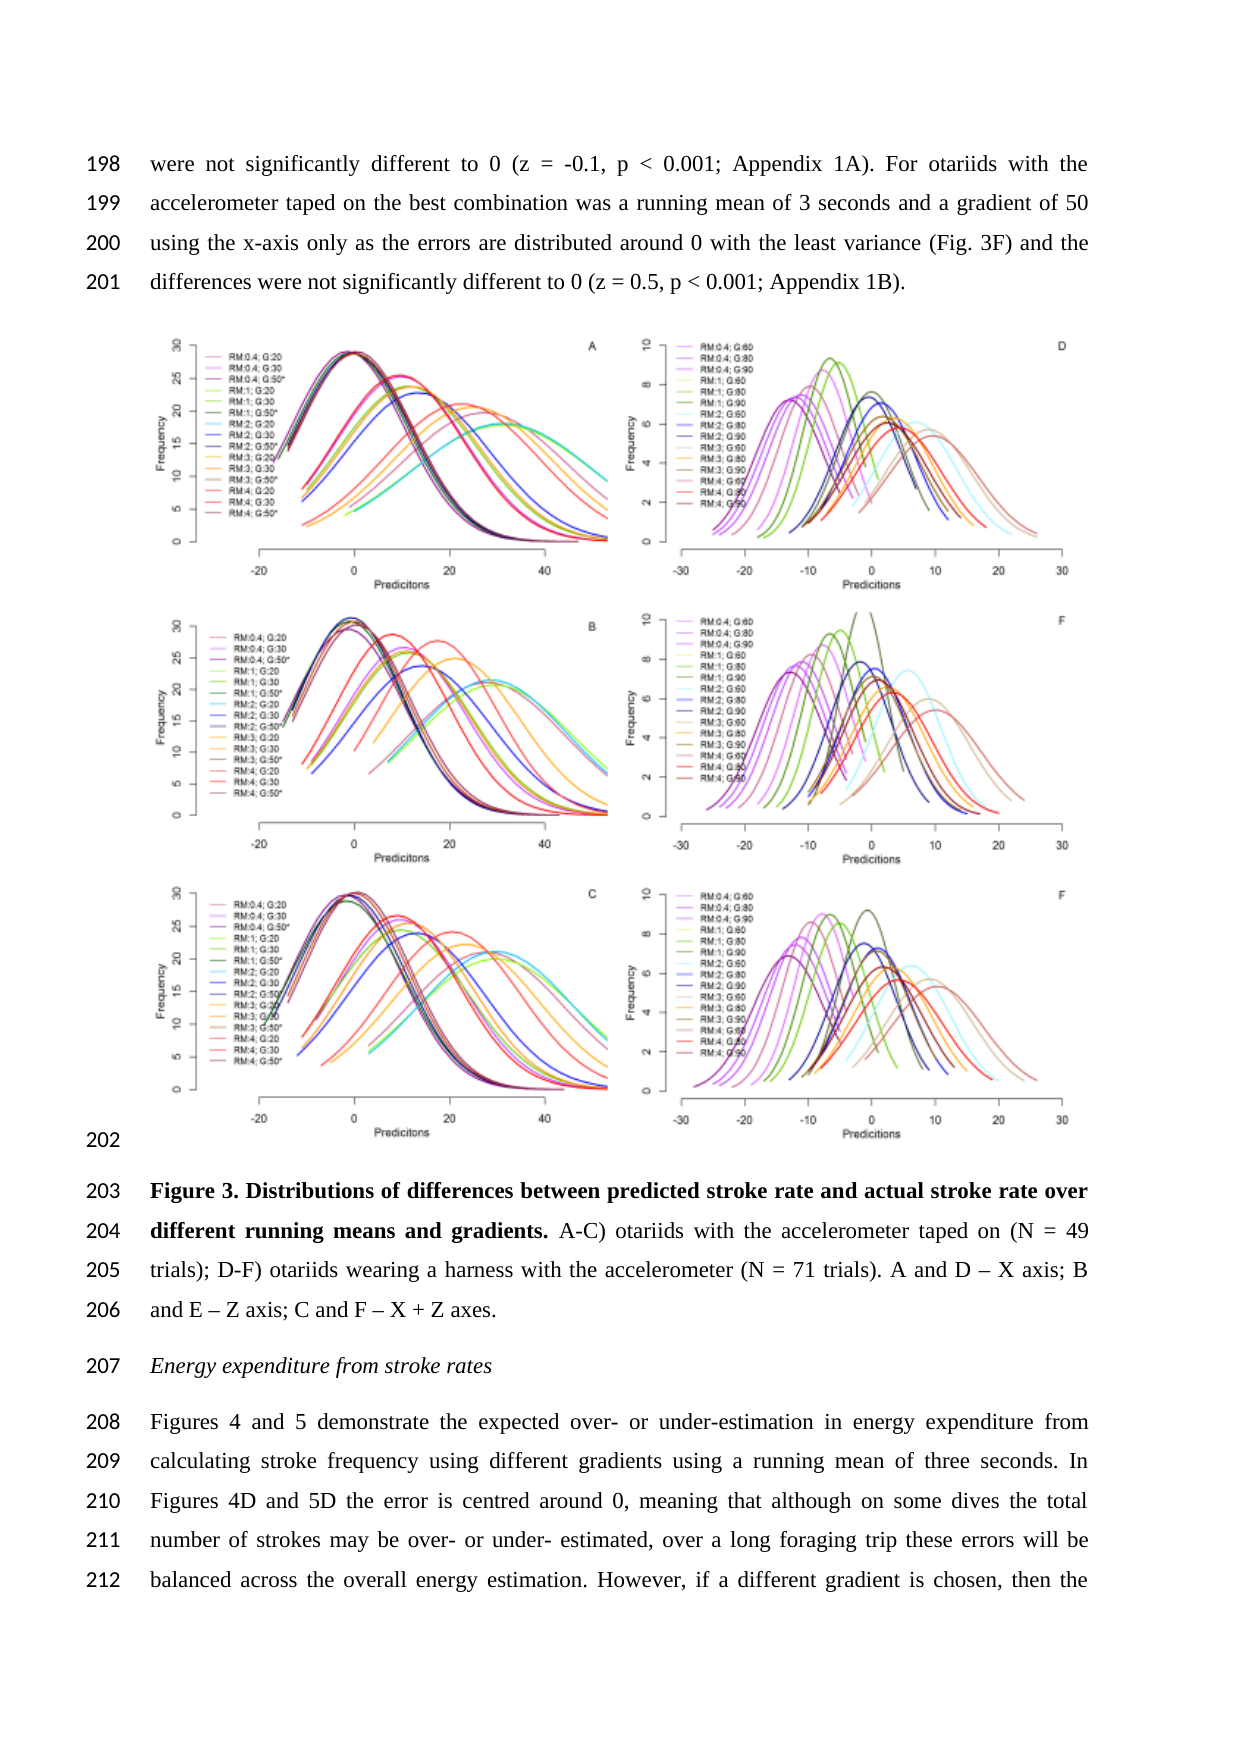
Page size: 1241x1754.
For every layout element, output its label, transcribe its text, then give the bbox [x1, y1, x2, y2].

text Energy expenditure from stroke rates [150, 1352, 1090, 1378]
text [150, 150, 1090, 295]
picture [150, 324, 1091, 1148]
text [150, 1408, 1090, 1592]
text Figure 3. Distributions of differences between predicted stroke rate and actual stroke rate over different running means and gradients. A-C) otariids with the accelerometer taped on (N = 49 trials); D-F) otariids wearing a harness with the accelerometer (N = 71 trials). A and D – X axis; B and E – Z axis; C and F – X + Z axes. [150, 1177, 1090, 1322]
